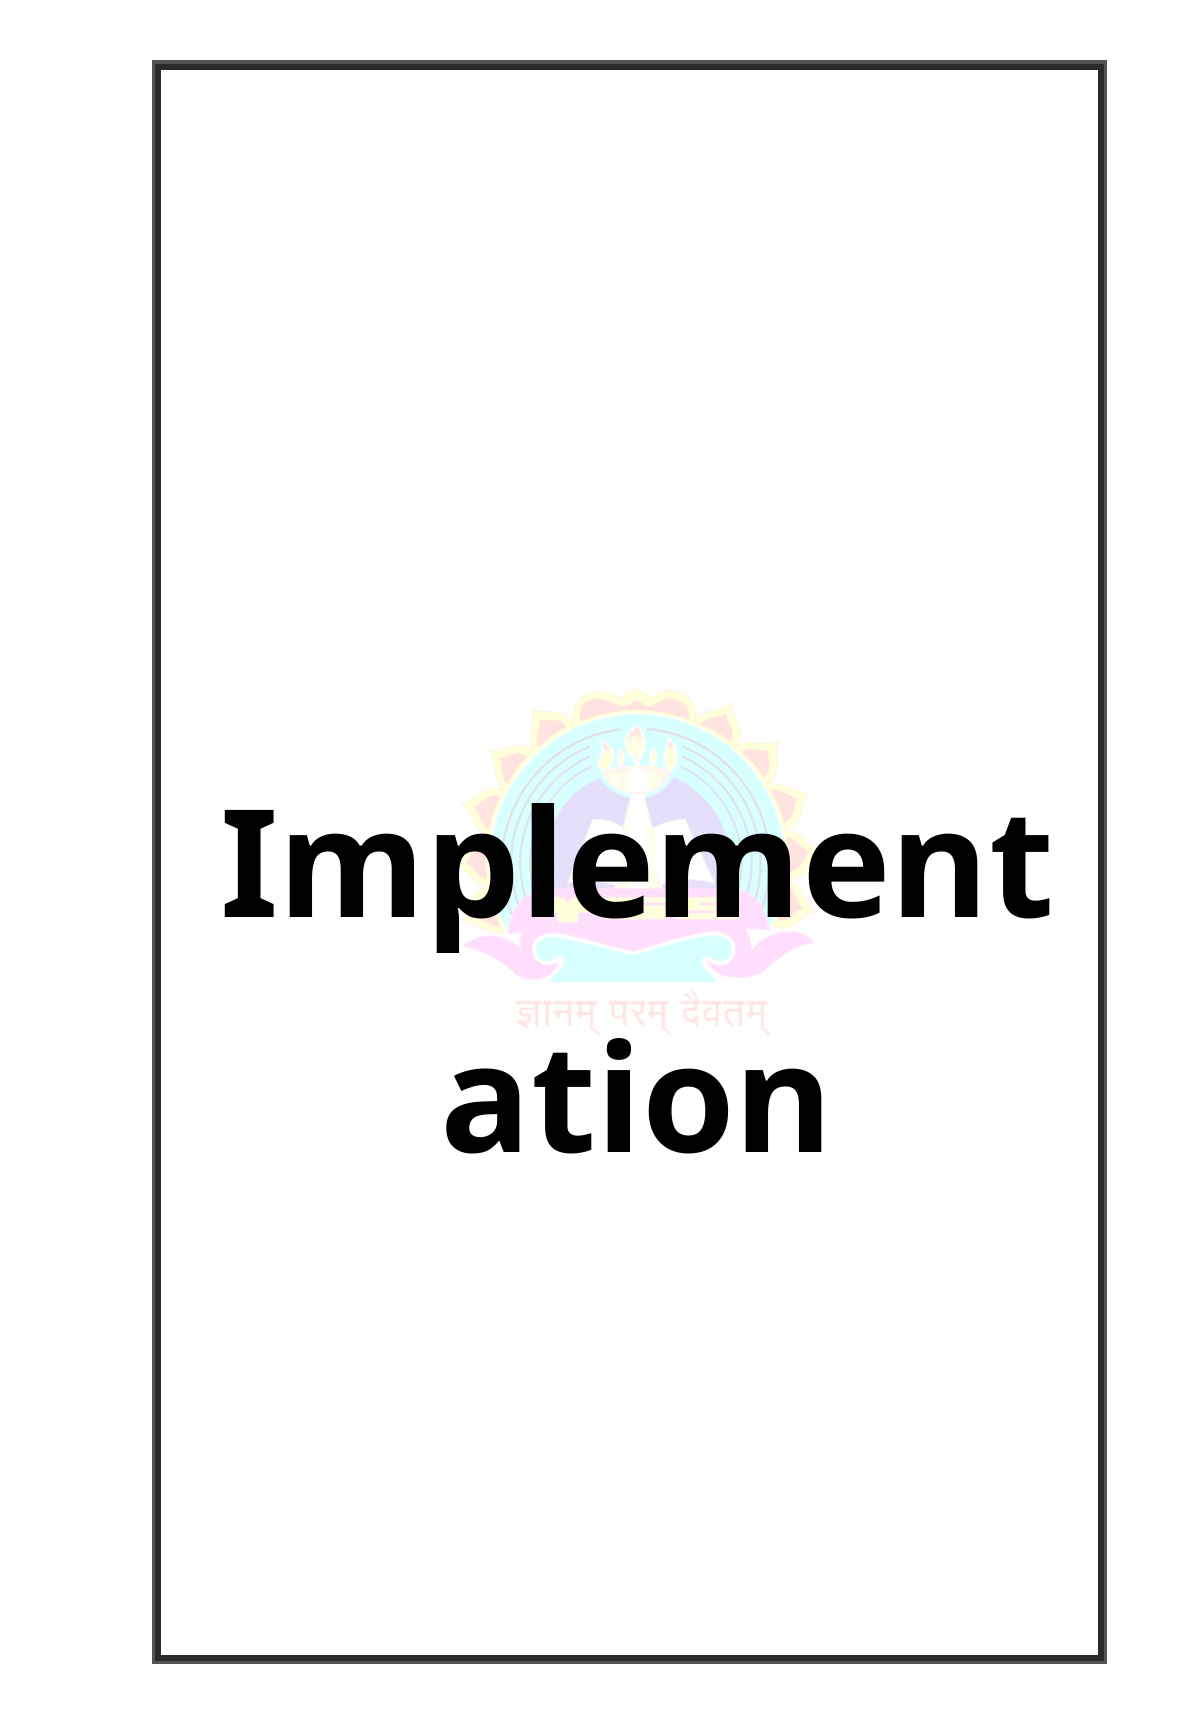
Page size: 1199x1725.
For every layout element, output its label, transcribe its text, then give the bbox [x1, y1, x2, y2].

text Implementation [187, 757, 1086, 1197]
